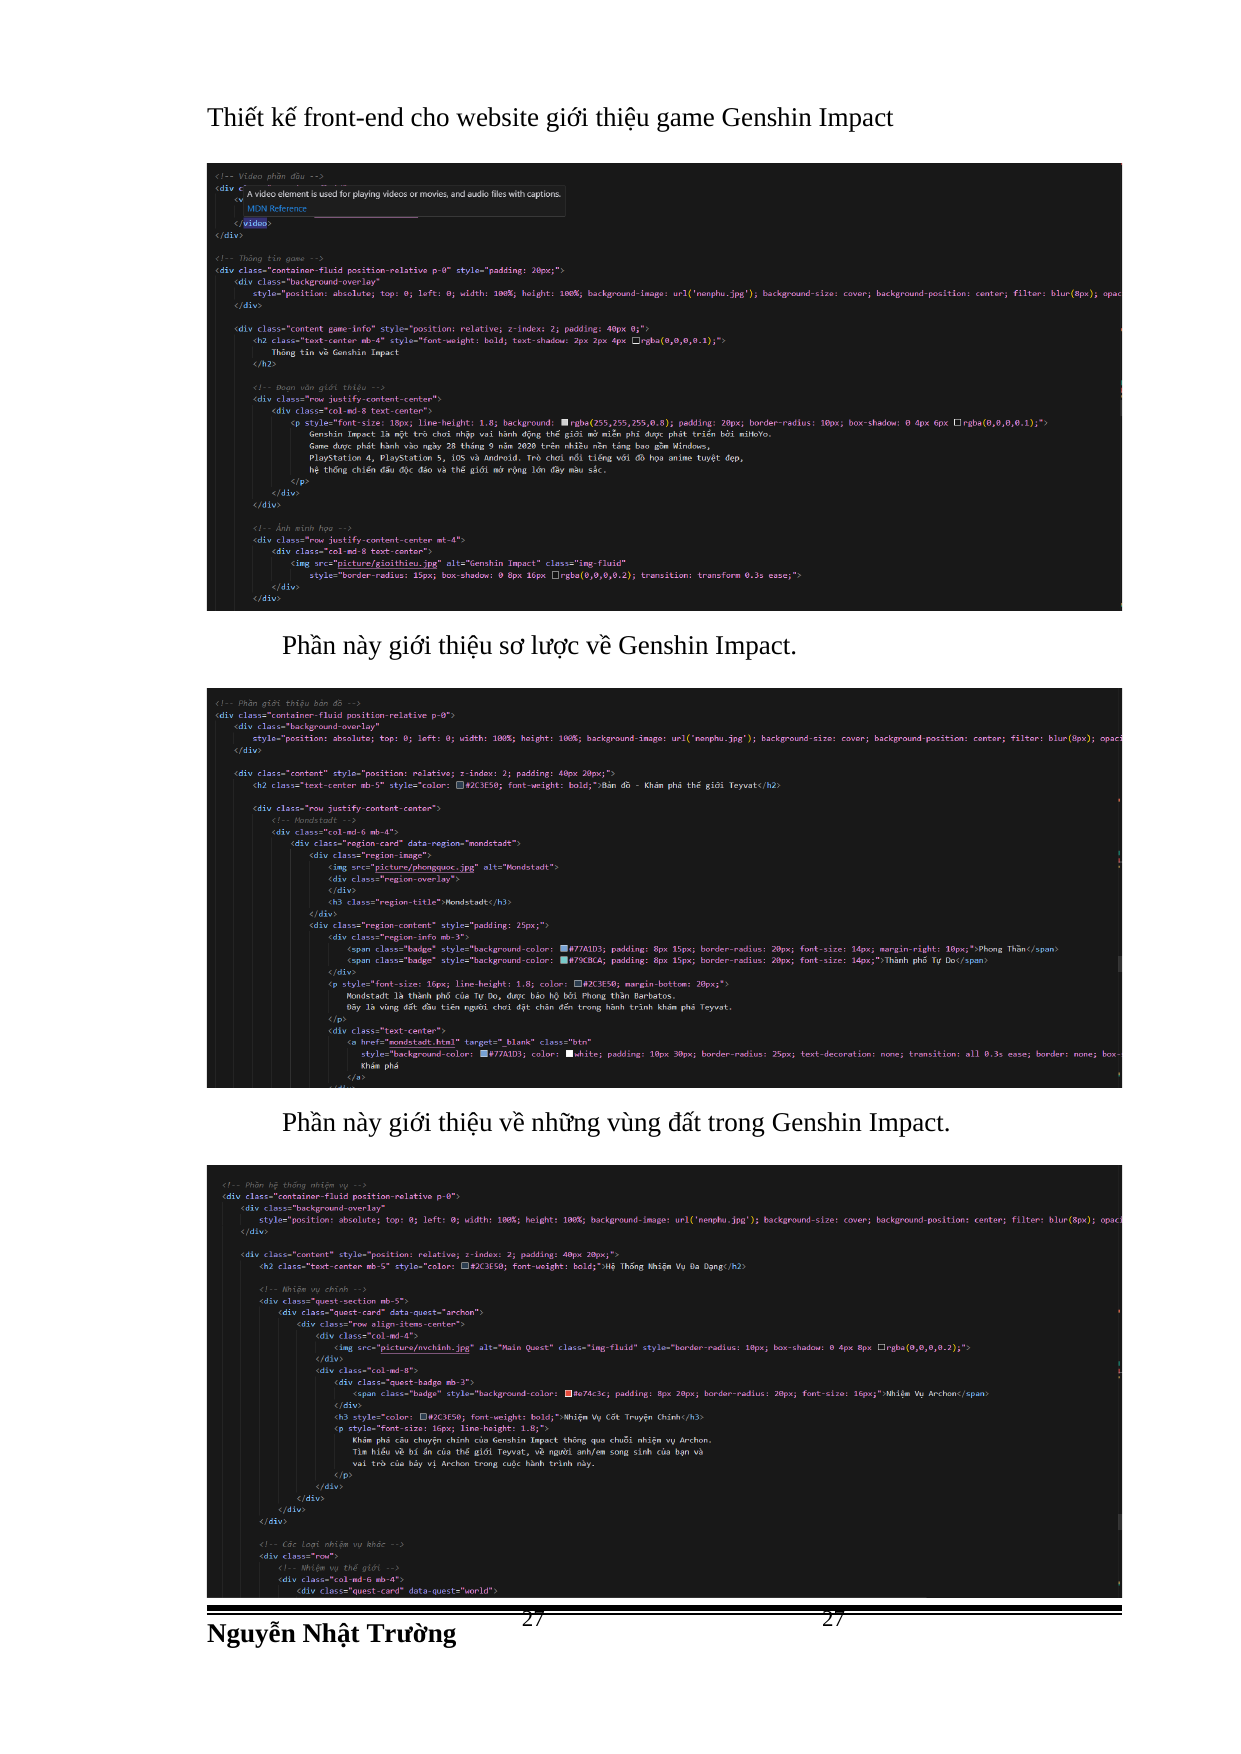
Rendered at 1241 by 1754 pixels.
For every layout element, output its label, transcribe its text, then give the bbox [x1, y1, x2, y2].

picture [206, 688, 1123, 1088]
text Phần này giới thiệu về những vùng đất trong Genshin Impact. [207, 1107, 1122, 1138]
picture [206, 163, 1123, 611]
picture [206, 1165, 1123, 1598]
text Phần này giới thiệu sơ lược về Genshin Impact. [207, 629, 1122, 660]
